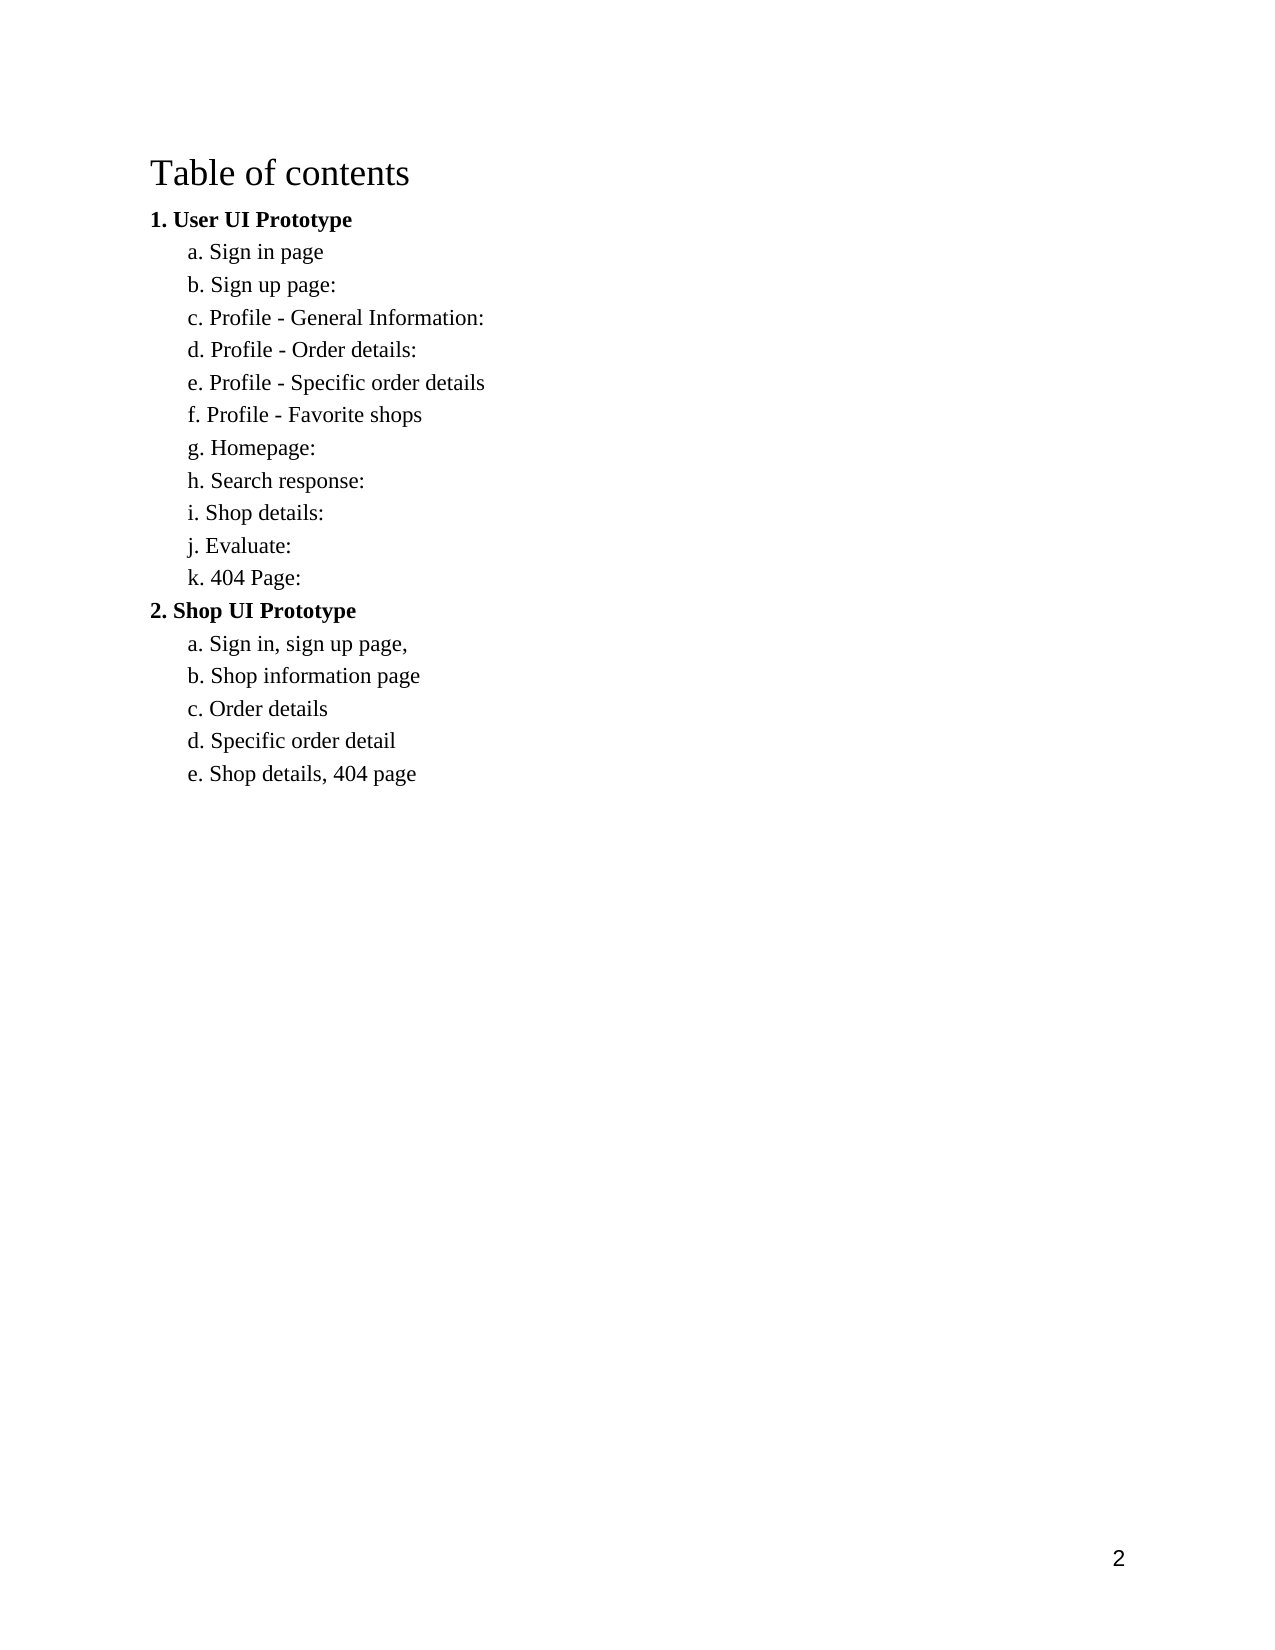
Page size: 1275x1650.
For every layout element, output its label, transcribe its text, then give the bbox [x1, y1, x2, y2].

text Table of contents [150, 150, 1125, 193]
